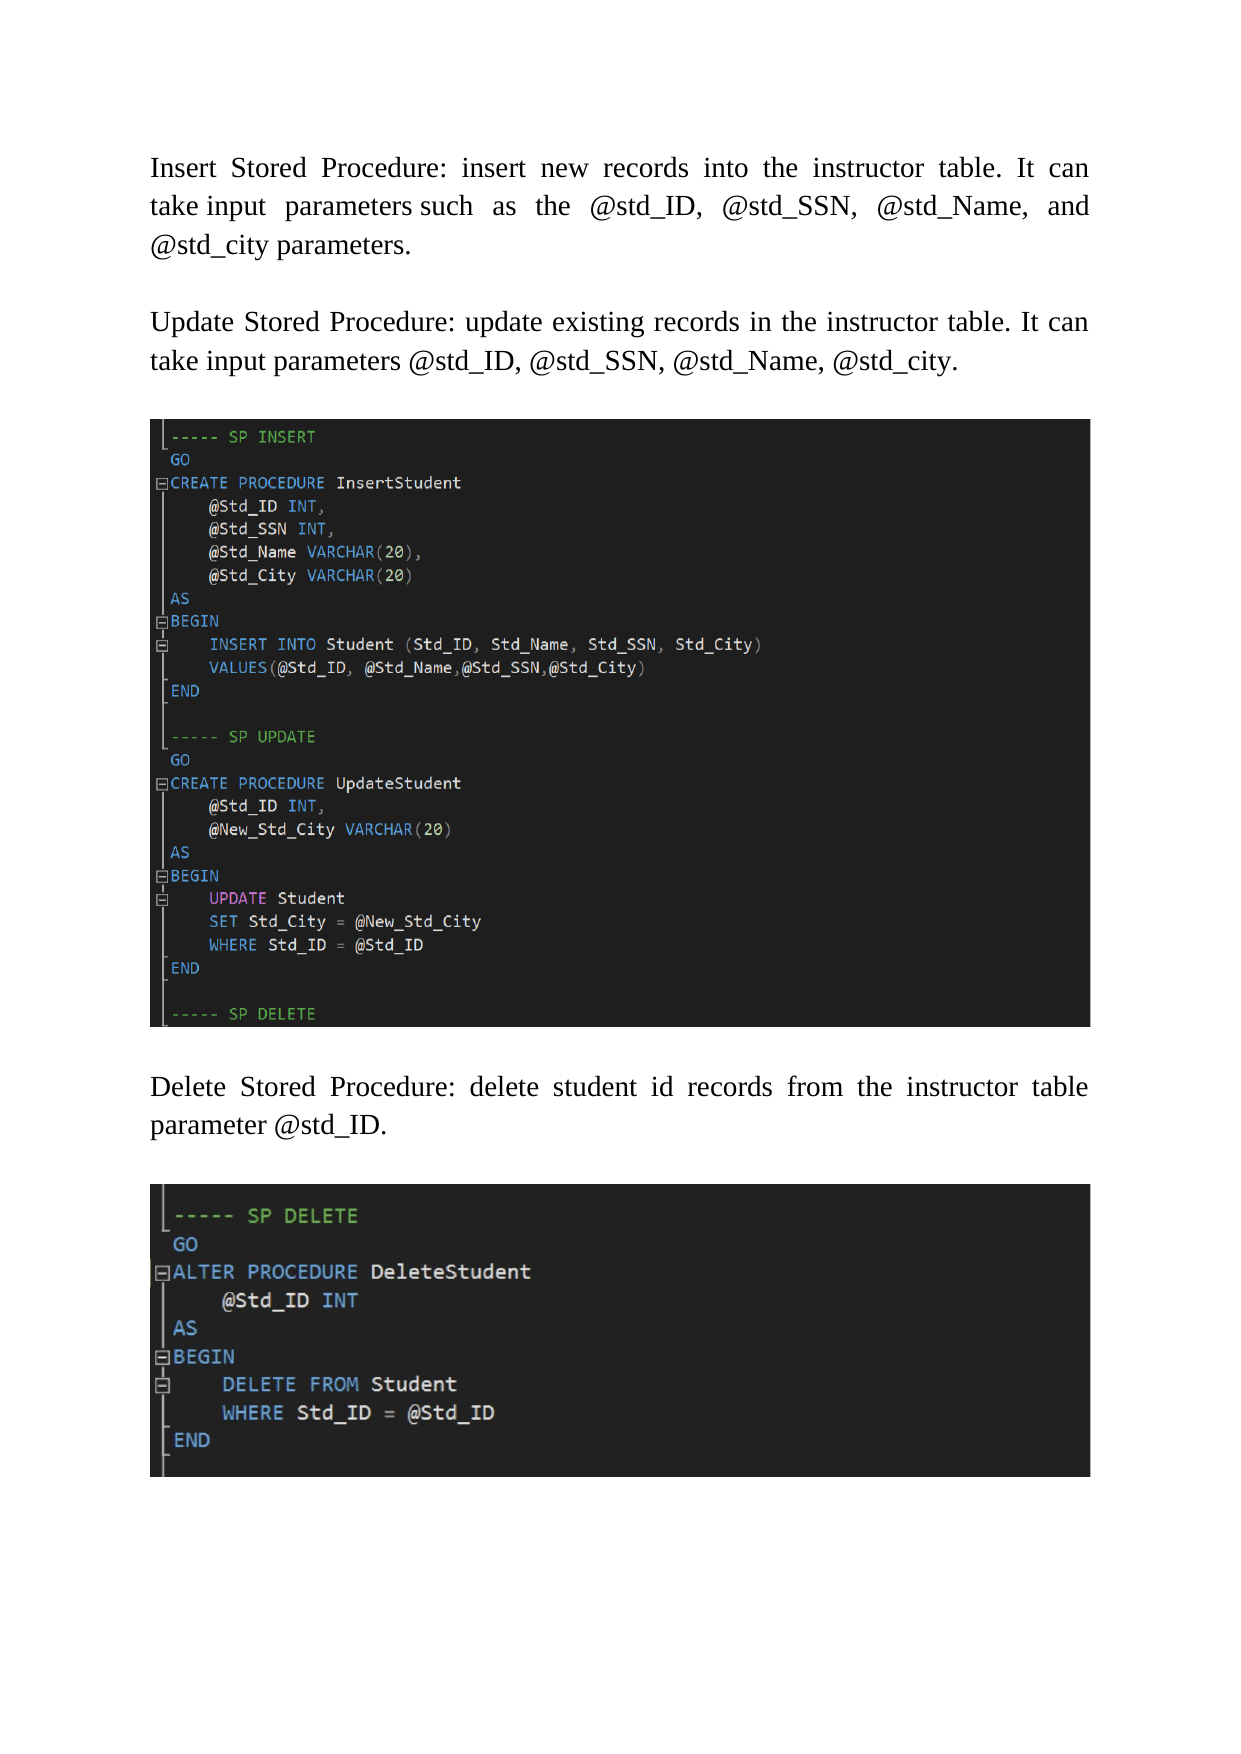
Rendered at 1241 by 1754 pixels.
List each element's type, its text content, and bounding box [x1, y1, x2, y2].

picture [150, 419, 1091, 1027]
text Update Stored Procedure: update existing records in the instructor table. It can take input parameters @std_ID, @std_SSN, @std_Name, @std_city. [150, 304, 1090, 376]
text Delete Stored Procedure: delete student id records from the instructor table parameter @std_ID. [150, 1069, 1090, 1141]
text Insert Stored Procedure: insert new records into the instructor table. It can take input parameters such as the @std_ID, @std_SSN, @std_Name, and @std_city parameters. [150, 150, 1090, 261]
picture [150, 1184, 1091, 1477]
